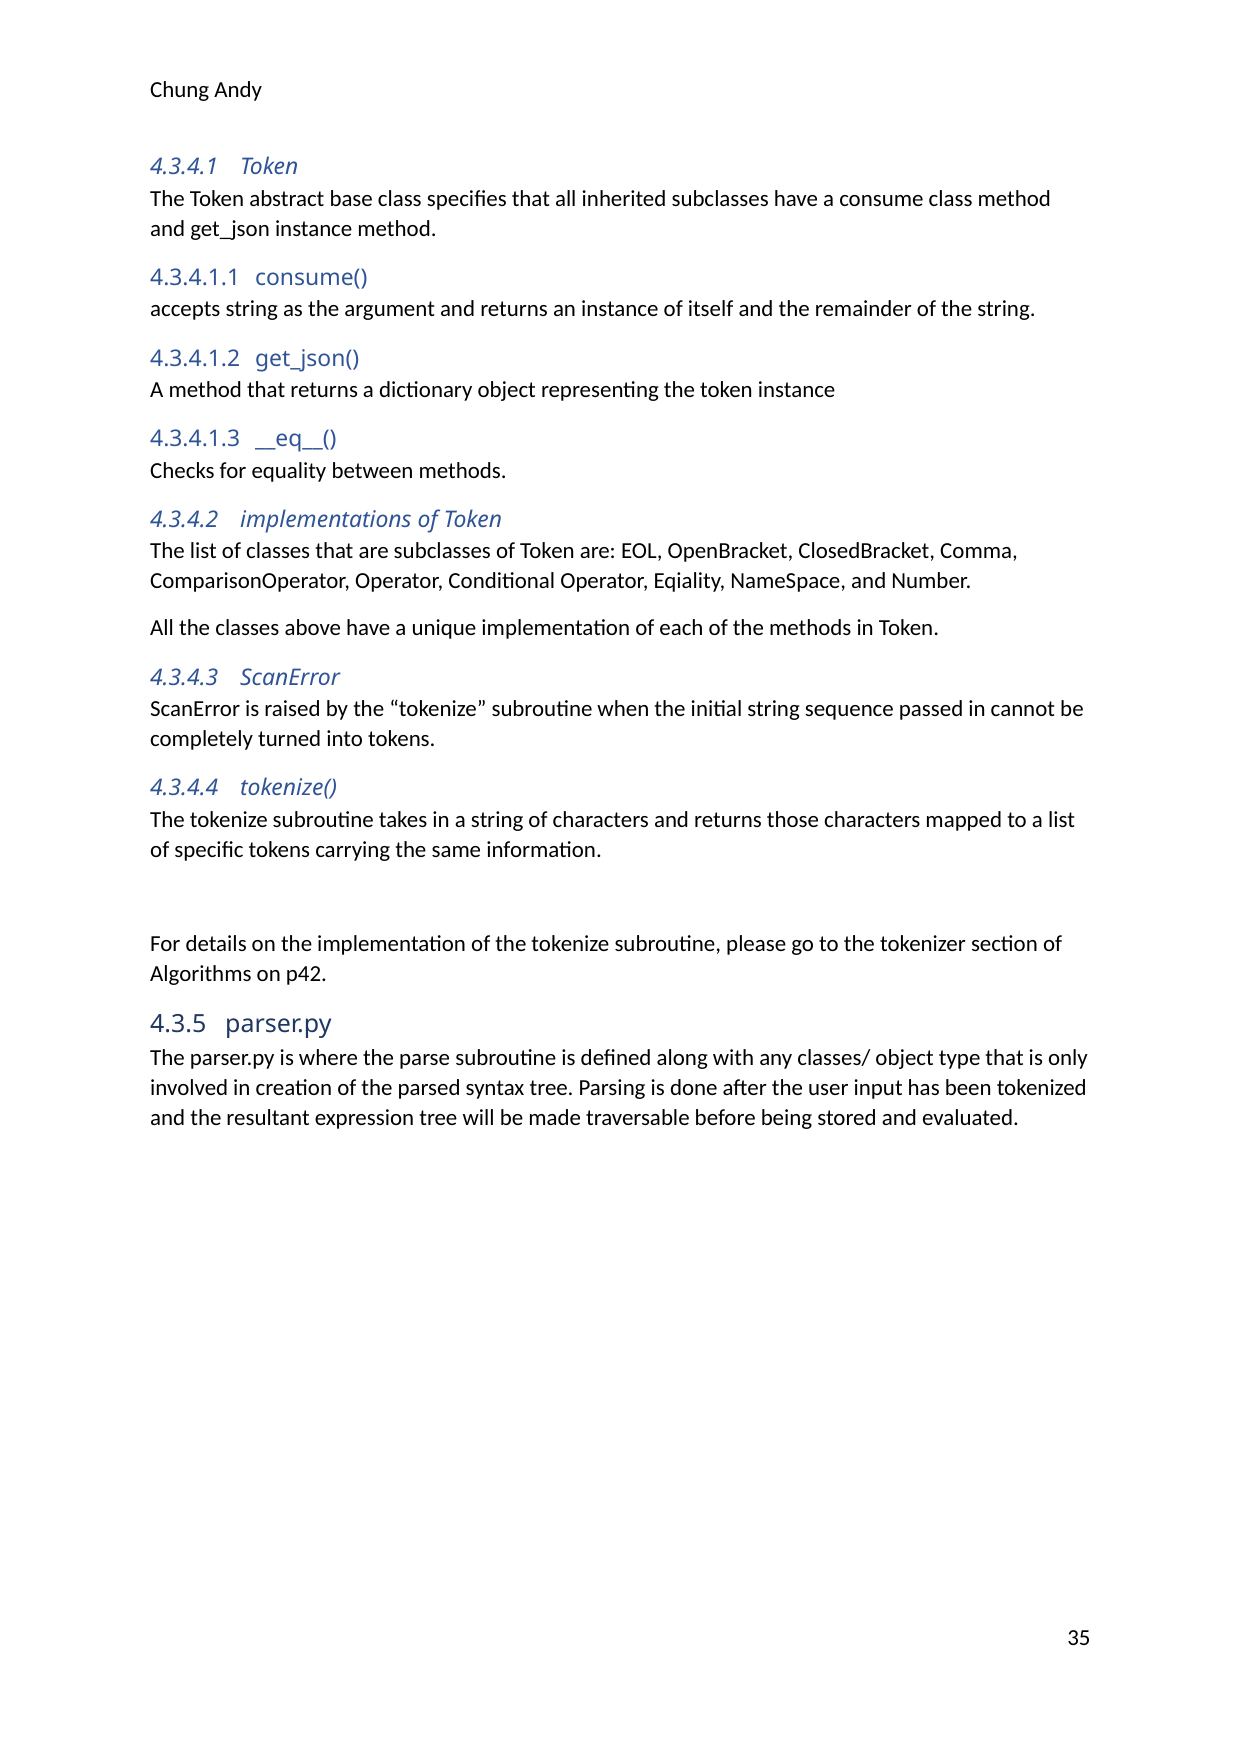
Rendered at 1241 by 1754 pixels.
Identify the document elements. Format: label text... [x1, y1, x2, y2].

text All the classes above have a unique implementation of each of the methods in Token. [150, 613, 1090, 642]
subtitle ScanError [150, 660, 1090, 692]
text For details on the implementation of the tokenize subroutine, please go to the tokenizer section of Algorithms on p42. [150, 929, 1090, 987]
subtitle Token [150, 150, 1090, 181]
subtitle consume() [150, 261, 1090, 292]
subtitle __eq__() [150, 422, 1090, 453]
subtitle get_json() [150, 341, 1090, 373]
text A method that returns a dictionary object representing the token instance [150, 375, 1090, 403]
text accepts string as the argument and returns an instance of itself and the remainder of the string. [150, 294, 1090, 323]
text The tokenize subroutine takes in a string of characters and returns those characters mapped to a list of specific tokens carrying the same information. [150, 805, 1090, 863]
text The parser.py is where the parse subroutine is defined along with any classes/ object type that is only involved in creation of the parsed syntax tree. Parsing is done after the user input has been tokenized and the resultant expression tree will be made traversable before being stored and evaluated. [150, 1043, 1090, 1131]
subtitle tokenize() [150, 771, 1090, 802]
text The Token abstract base class specifies that all inherited subclasses have a consume class method and get_json instance method. [150, 184, 1090, 242]
text ScanError is raised by the “tokenize” subroutine when the initial string sequence passed in cannot be completely turned into tokens. [150, 694, 1090, 752]
text Checks for equality between methods. [150, 456, 1090, 484]
subtitle implementations of Token [150, 503, 1090, 534]
subtitle parser.py [150, 1006, 1090, 1040]
text The list of classes that are subclasses of Token are: EOL, OpenBracket, ClosedBracket, Comma, ComparisonOperator, Operator, Conditional Operator, Eqiality, NameSpace, and Number. [150, 536, 1090, 595]
